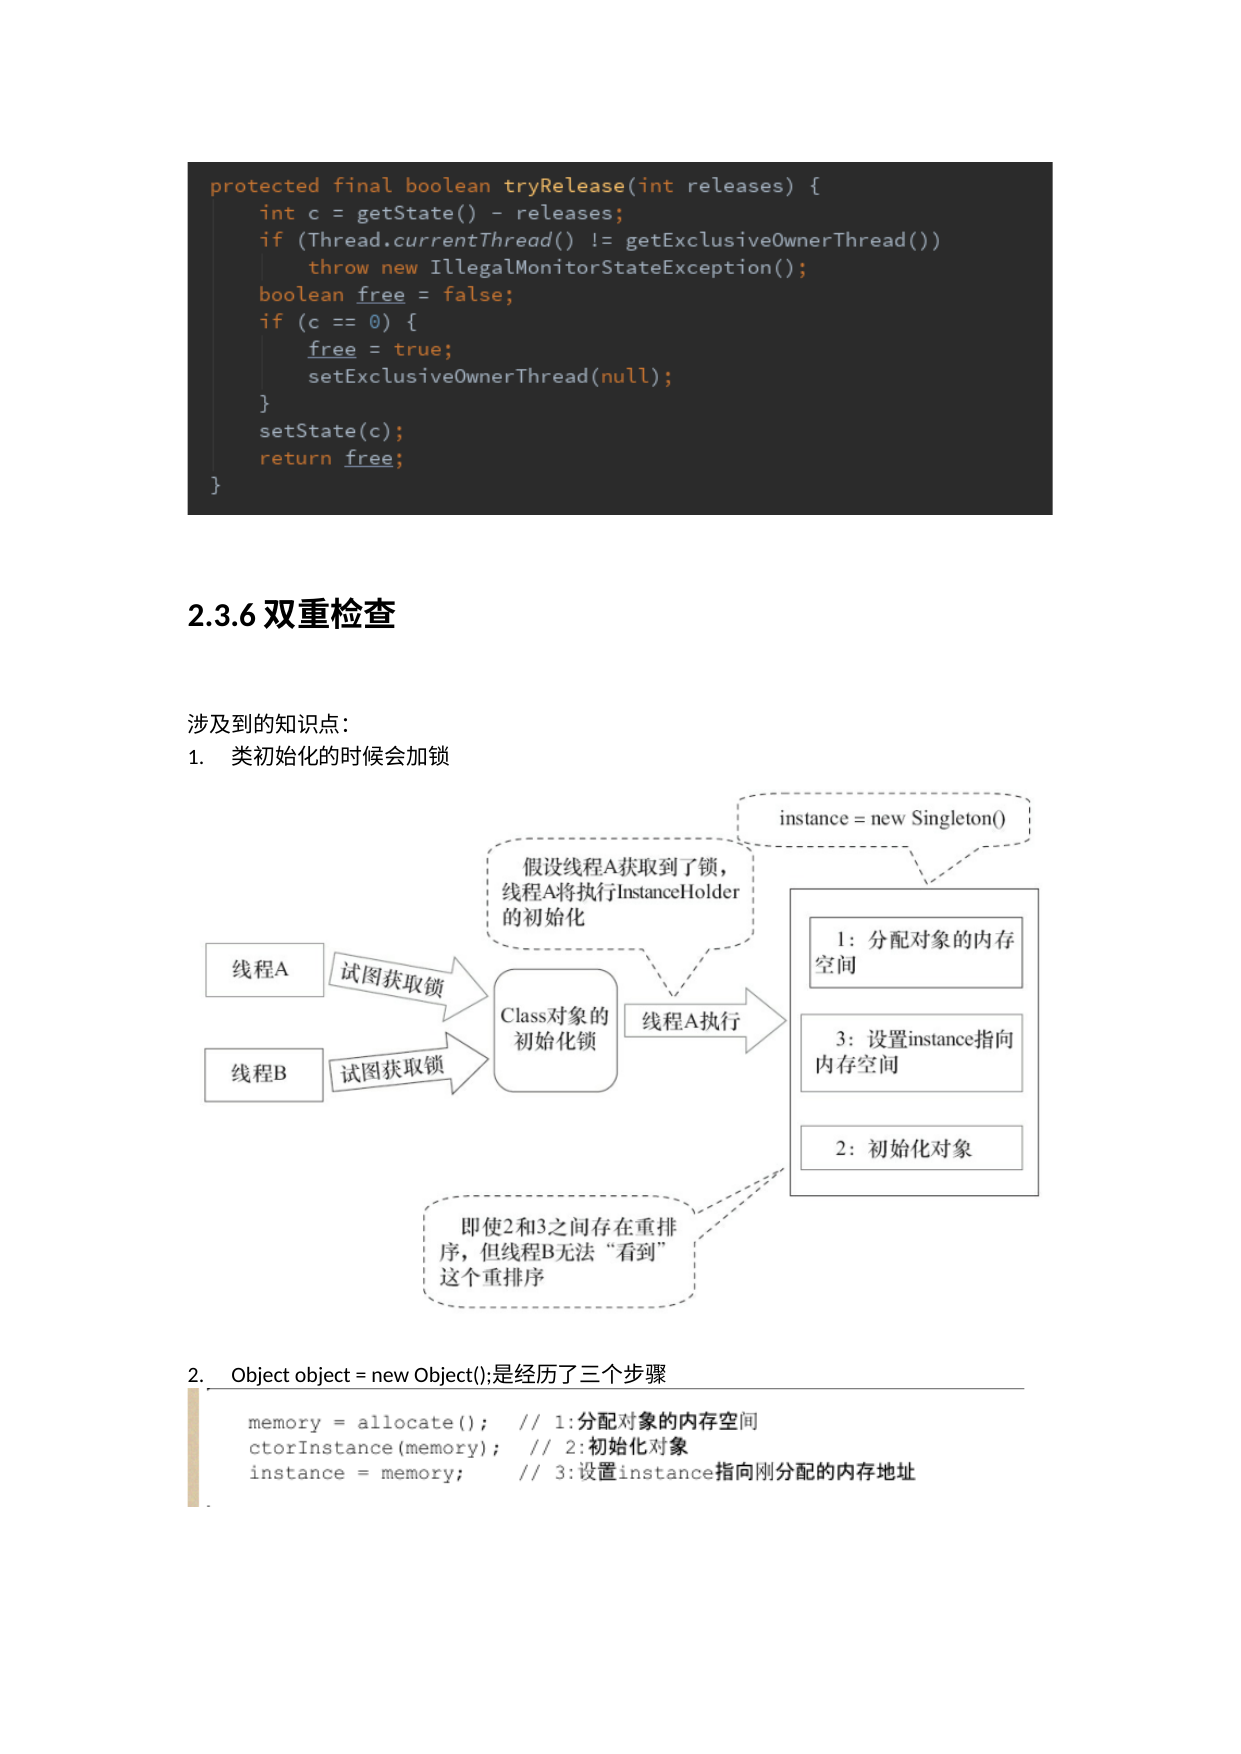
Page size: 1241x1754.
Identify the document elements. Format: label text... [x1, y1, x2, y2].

picture [187, 162, 1053, 515]
picture [187, 1388, 1025, 1507]
list 类初始化的时候会加锁 [187, 739, 1053, 771]
subtitle 2.3.6 双重检查 [187, 579, 1053, 644]
text 涉及到的知识点： [187, 706, 1053, 739]
list Object object = new Object();是经历了三个步骤 [187, 1356, 1053, 1389]
picture [187, 771, 1053, 1328]
